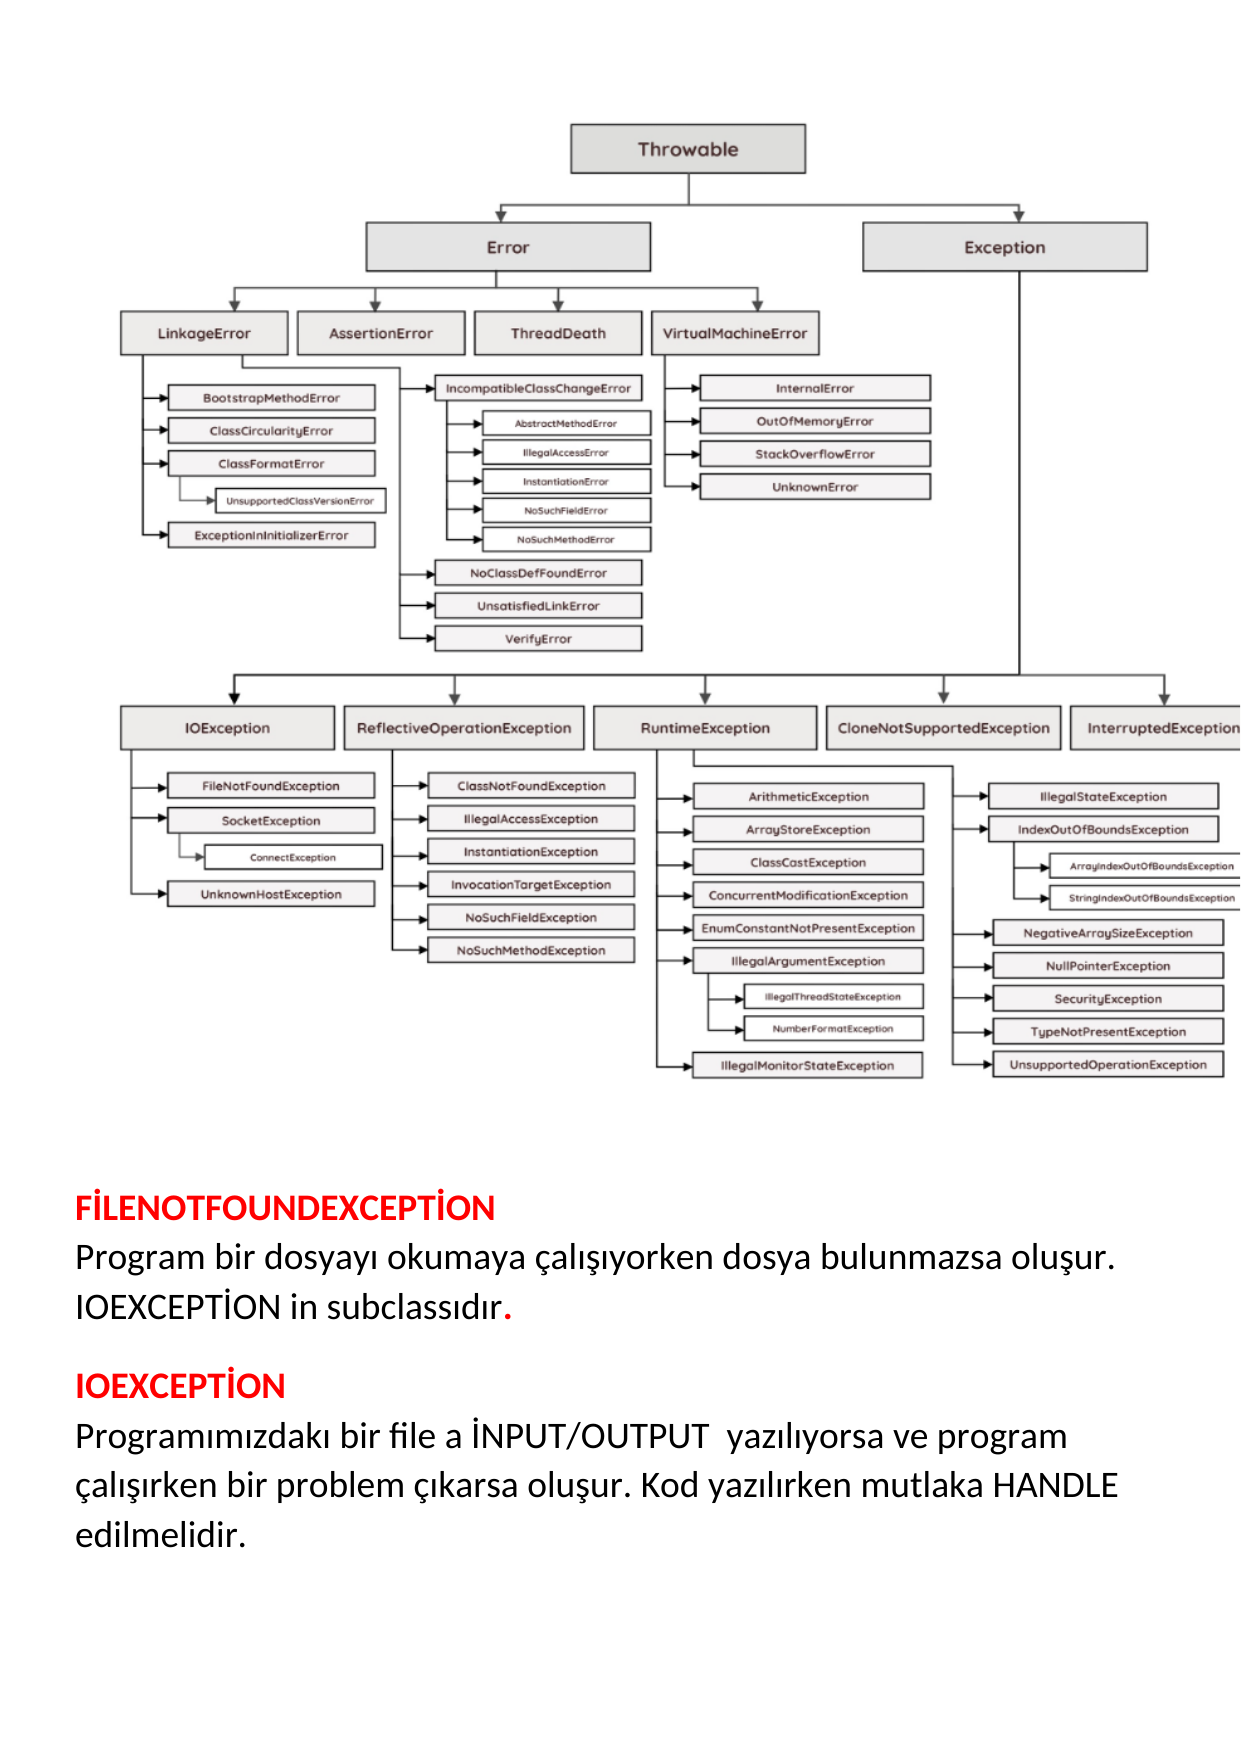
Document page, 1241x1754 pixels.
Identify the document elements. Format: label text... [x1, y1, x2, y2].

list Program bir dosyayı okumaya çalışıyorken dosya bulunmazsa oluşur. IOEXCEPTİON in subclassıdır. [75, 1233, 1165, 1329]
list Programımızdakı bir file a İNPUT/OUTPUT yazılıyorsa ve program çalışırken bir problem çıkarsa oluşur. Kod yazılırken mutlaka HANDLE edilmelidir. [75, 1412, 1165, 1557]
picture [75, 75, 1241, 1114]
list IOEXCEPTİON [75, 1362, 1165, 1408]
list FİLENOTFOUNDEXCEPTİON [75, 1184, 1165, 1230]
